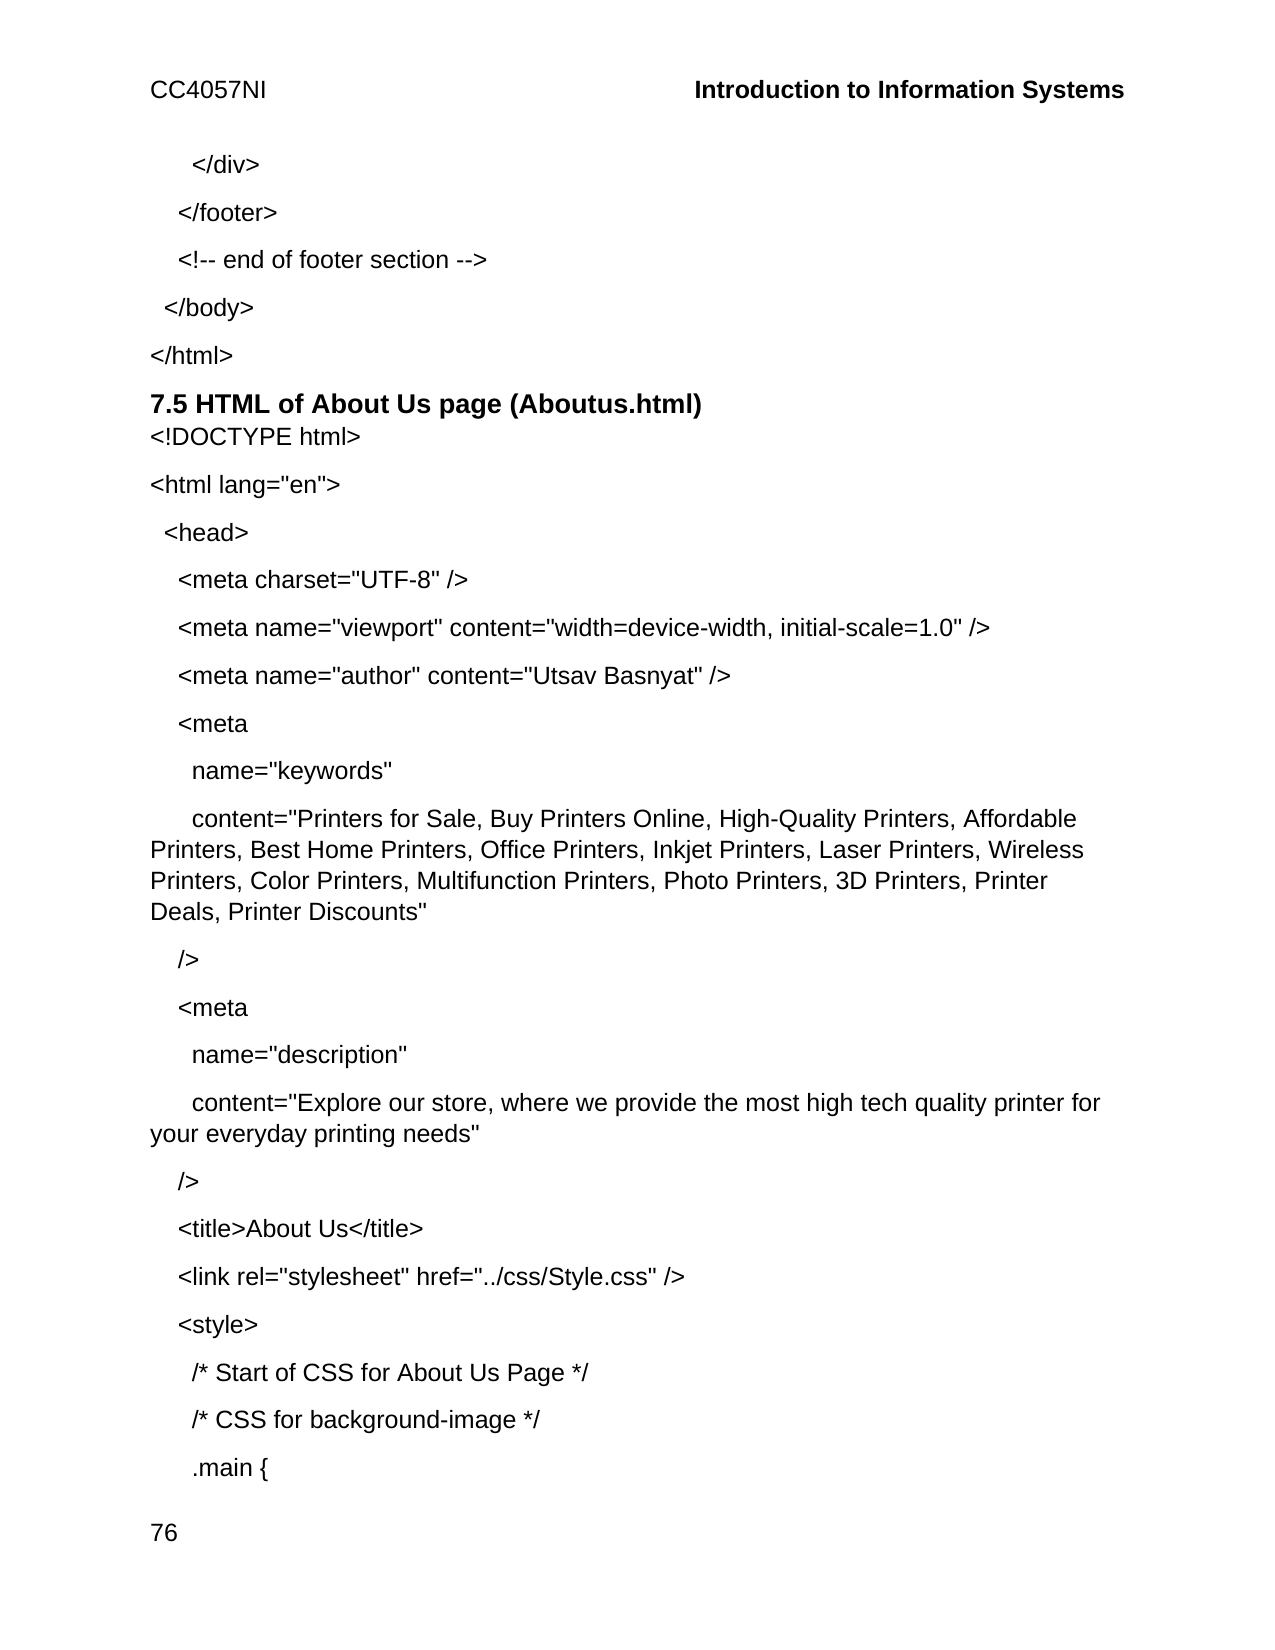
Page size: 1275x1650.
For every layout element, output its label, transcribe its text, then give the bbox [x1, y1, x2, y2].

text /* Start of CSS for About Us Page */ [150, 1357, 1125, 1386]
text <title>About Us</title> [150, 1214, 1125, 1243]
text name="keywords" [150, 756, 1125, 785]
text /> [150, 1167, 1125, 1195]
text </html> [150, 341, 1125, 369]
text name="description" [150, 1040, 1125, 1069]
text .main { [150, 1453, 1125, 1482]
text <meta charset="UTF-8" /> [150, 565, 1125, 594]
text <!DOCTYPE html> [150, 422, 1125, 451]
text </div> [150, 150, 1125, 179]
subtitle 7.5 HTML of About Us page (Aboutus.html) [150, 388, 1125, 420]
text </footer> [150, 198, 1125, 226]
text <meta [150, 992, 1125, 1021]
text /> [150, 945, 1125, 973]
text <meta name="viewport" content="width=device-width, initial-scale=1.0" /> [150, 613, 1125, 642]
text <html lang="en"> [150, 470, 1125, 499]
text <meta name="author" content="Utsav Basnyat" /> [150, 661, 1125, 689]
text /* CSS for background-image */ [150, 1405, 1125, 1434]
text <!-- end of footer section --> [150, 245, 1125, 274]
text content="Printers for Sale, Buy Printers Online, High-Quality Printers, Affordable Printers, Best Home Printers, Office Printers, Inkjet Printers, Laser Printers, Wireless Printers, Color Printers, Multifunction Printers, Photo Printers, 3D Printers, Printer Deals, Printer Discounts" [150, 804, 1125, 926]
text <style> [150, 1310, 1125, 1338]
text <meta [150, 708, 1125, 737]
text </body> [150, 293, 1125, 322]
text <link rel="stylesheet" href="../css/Style.css" /> [150, 1262, 1125, 1291]
text <head> [150, 518, 1125, 546]
text content="Explore our store, where we provide the most high tech quality printer for your everyday printing needs" [150, 1088, 1125, 1148]
